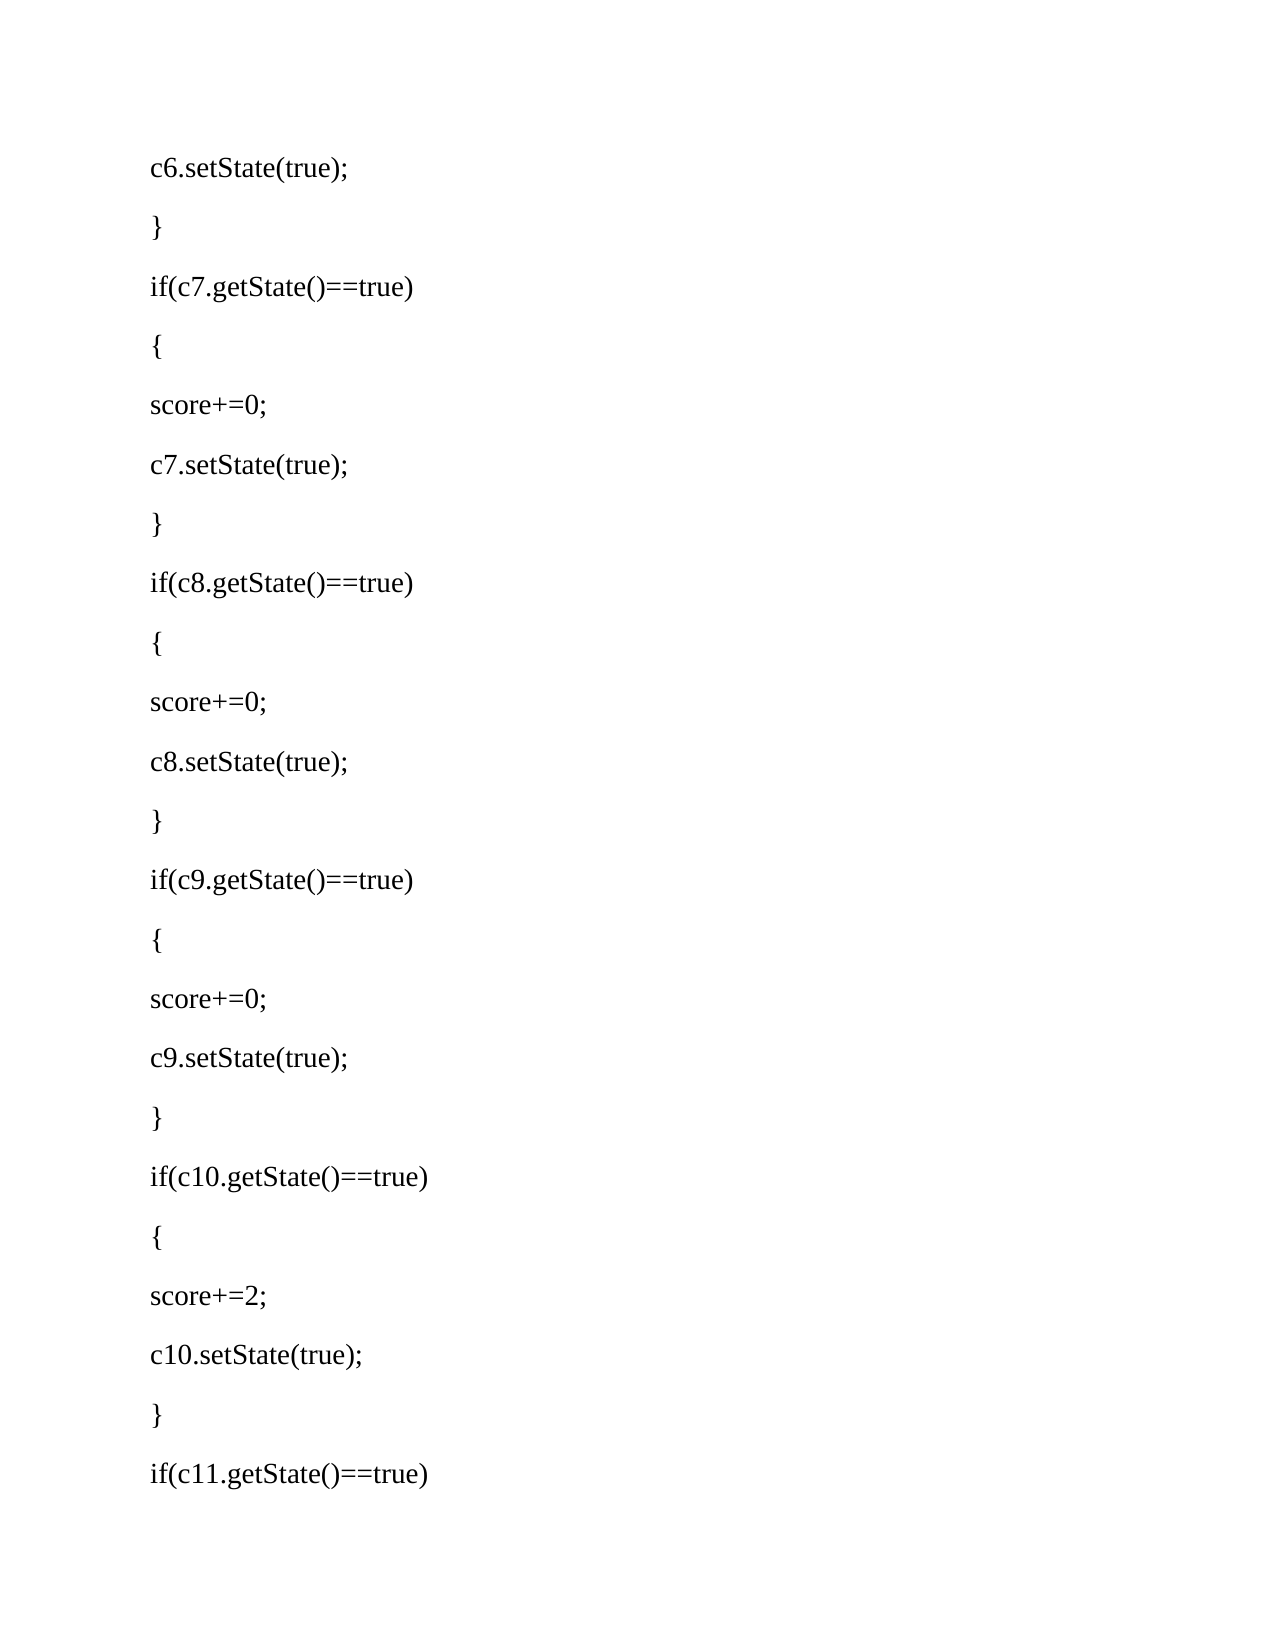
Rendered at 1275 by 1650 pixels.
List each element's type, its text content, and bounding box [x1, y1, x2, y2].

text { [150, 922, 1125, 955]
text score+=0; [150, 981, 1125, 1015]
text if(c7.getState()==true) [150, 269, 1125, 302]
text } [150, 209, 1125, 243]
text } [150, 506, 1125, 540]
text if(c11.getState()==true) [150, 1456, 1125, 1490]
text c9.setState(true); [150, 1041, 1125, 1074]
text if(c10.getState()==true) [150, 1159, 1125, 1193]
text score+=0; [150, 387, 1125, 421]
text c10.setState(true); [150, 1337, 1125, 1371]
text } [150, 803, 1125, 837]
text if(c9.getState()==true) [150, 862, 1125, 896]
text { [150, 1219, 1125, 1252]
text c7.setState(true); [150, 447, 1125, 480]
text { [150, 328, 1125, 362]
text } [150, 1100, 1125, 1133]
text { [150, 625, 1125, 658]
text c6.setState(true); [150, 150, 1125, 183]
text score+=0; [150, 684, 1125, 718]
text c8.setState(true); [150, 744, 1125, 777]
text if(c8.getState()==true) [150, 566, 1125, 599]
text score+=2; [150, 1278, 1125, 1312]
text } [150, 1397, 1125, 1430]
